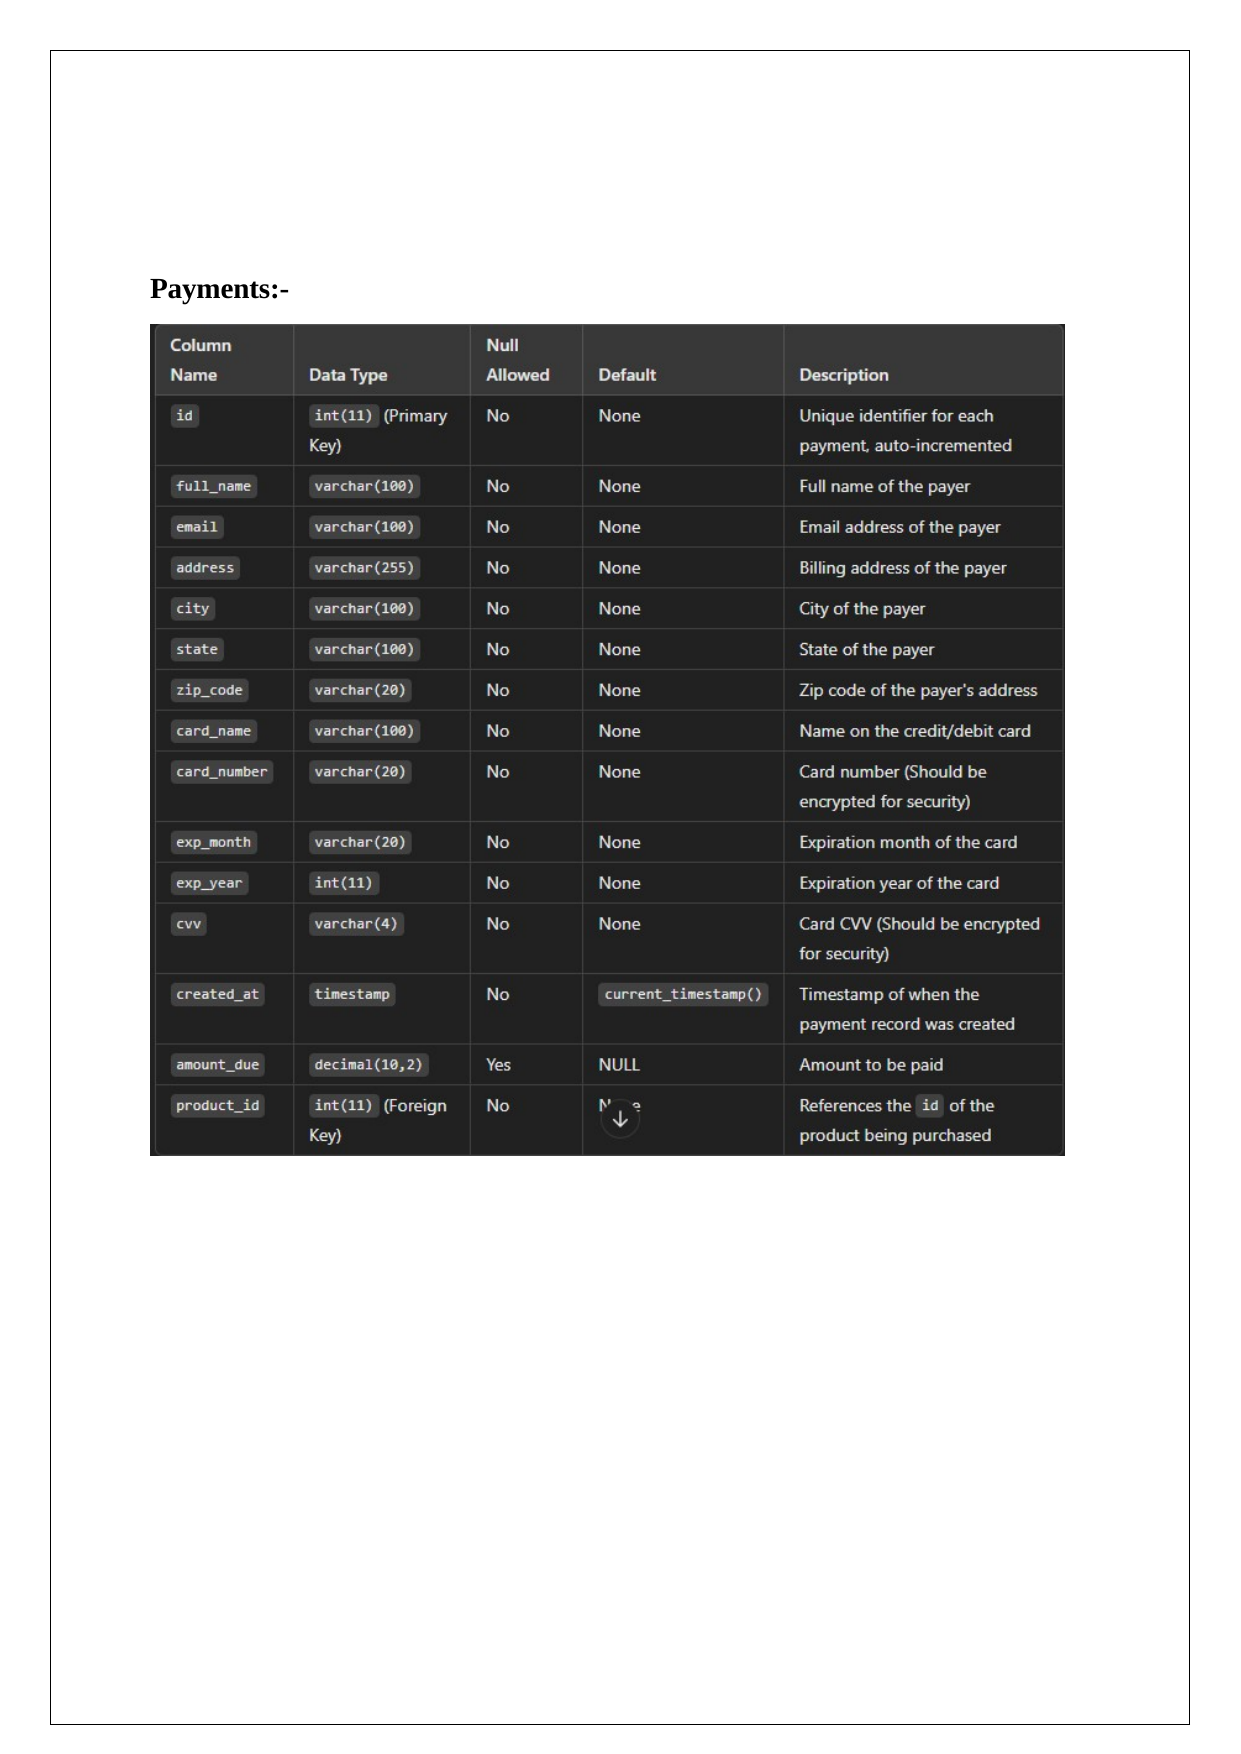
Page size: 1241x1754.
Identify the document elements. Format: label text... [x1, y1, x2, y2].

picture [150, 324, 1065, 1156]
text Payments:- [150, 271, 1181, 305]
